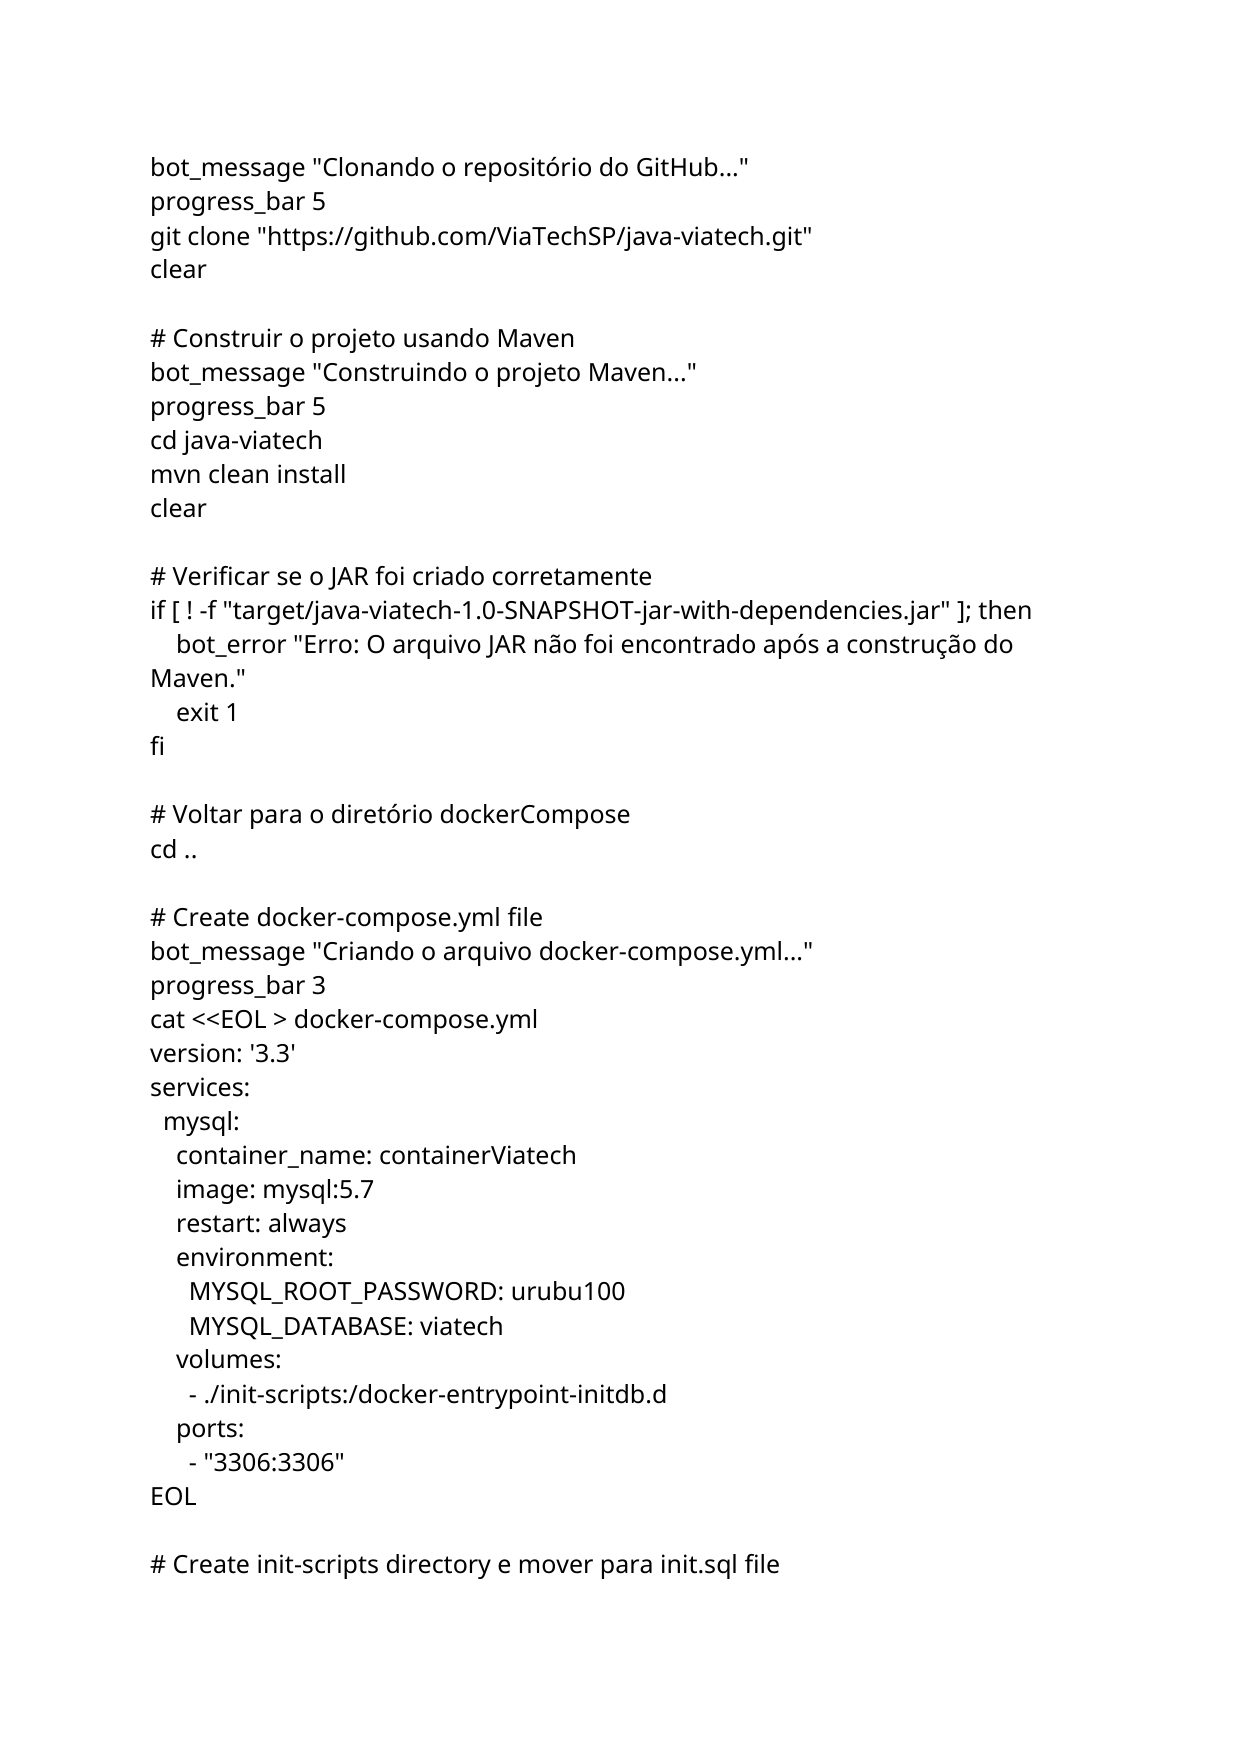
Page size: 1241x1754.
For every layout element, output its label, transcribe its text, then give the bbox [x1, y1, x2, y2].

text mysql: [150, 1104, 1090, 1138]
text image: mysql:5.7 [150, 1172, 1090, 1206]
text # Verificar se o JAR foi criado corretamente [150, 559, 1090, 593]
text exit 1 [150, 695, 1090, 729]
text container_name: containerViatech [150, 1138, 1090, 1172]
text services: [150, 1070, 1090, 1104]
text cd .. [150, 831, 1090, 865]
text git clone "https://github.com/ViaTechSP/java-viatech.git" [150, 218, 1090, 252]
text mvn clean install [150, 457, 1090, 491]
text if [ ! -f "target/java-viatech-1.0-SNAPSHOT-jar-with-dependencies.jar" ]; then [150, 593, 1090, 627]
text volumes: [150, 1342, 1090, 1376]
text cat <<EOL > docker-compose.yml [150, 1002, 1090, 1036]
text ports: [150, 1410, 1090, 1444]
text # Create init-scripts directory e mover para init.sql file [150, 1547, 1090, 1581]
text MYSQL_ROOT_PASSWORD: urubu100 [150, 1274, 1090, 1308]
text - "3306:3306" [150, 1444, 1090, 1478]
text clear [150, 491, 1090, 525]
text environment: [150, 1240, 1090, 1274]
text bot_message "Criando o arquivo docker-compose.yml..." [150, 933, 1090, 967]
text bot_error "Erro: O arquivo JAR não foi encontrado após a construção do Maven." [150, 627, 1090, 695]
text # Construir o projeto usando Maven [150, 320, 1090, 354]
text restart: always [150, 1206, 1090, 1240]
text MYSQL_DATABASE: viatech [150, 1308, 1090, 1342]
text EOL [150, 1478, 1090, 1512]
text cd java-viatech [150, 422, 1090, 457]
text # Create docker-compose.yml file [150, 899, 1090, 933]
text fi [150, 729, 1090, 763]
text bot_message "Construindo o projeto Maven..." [150, 354, 1090, 388]
text bot_message "Clonando o repositório do GitHub..." [150, 150, 1090, 184]
text version: '3.3' [150, 1036, 1090, 1070]
text - ./init-scripts:/docker-entrypoint-initdb.d [150, 1376, 1090, 1410]
text progress_bar 5 [150, 388, 1090, 422]
text clear [150, 252, 1090, 286]
text progress_bar 3 [150, 967, 1090, 1002]
text # Voltar para o diretório dockerCompose [150, 797, 1090, 831]
text progress_bar 5 [150, 184, 1090, 218]
